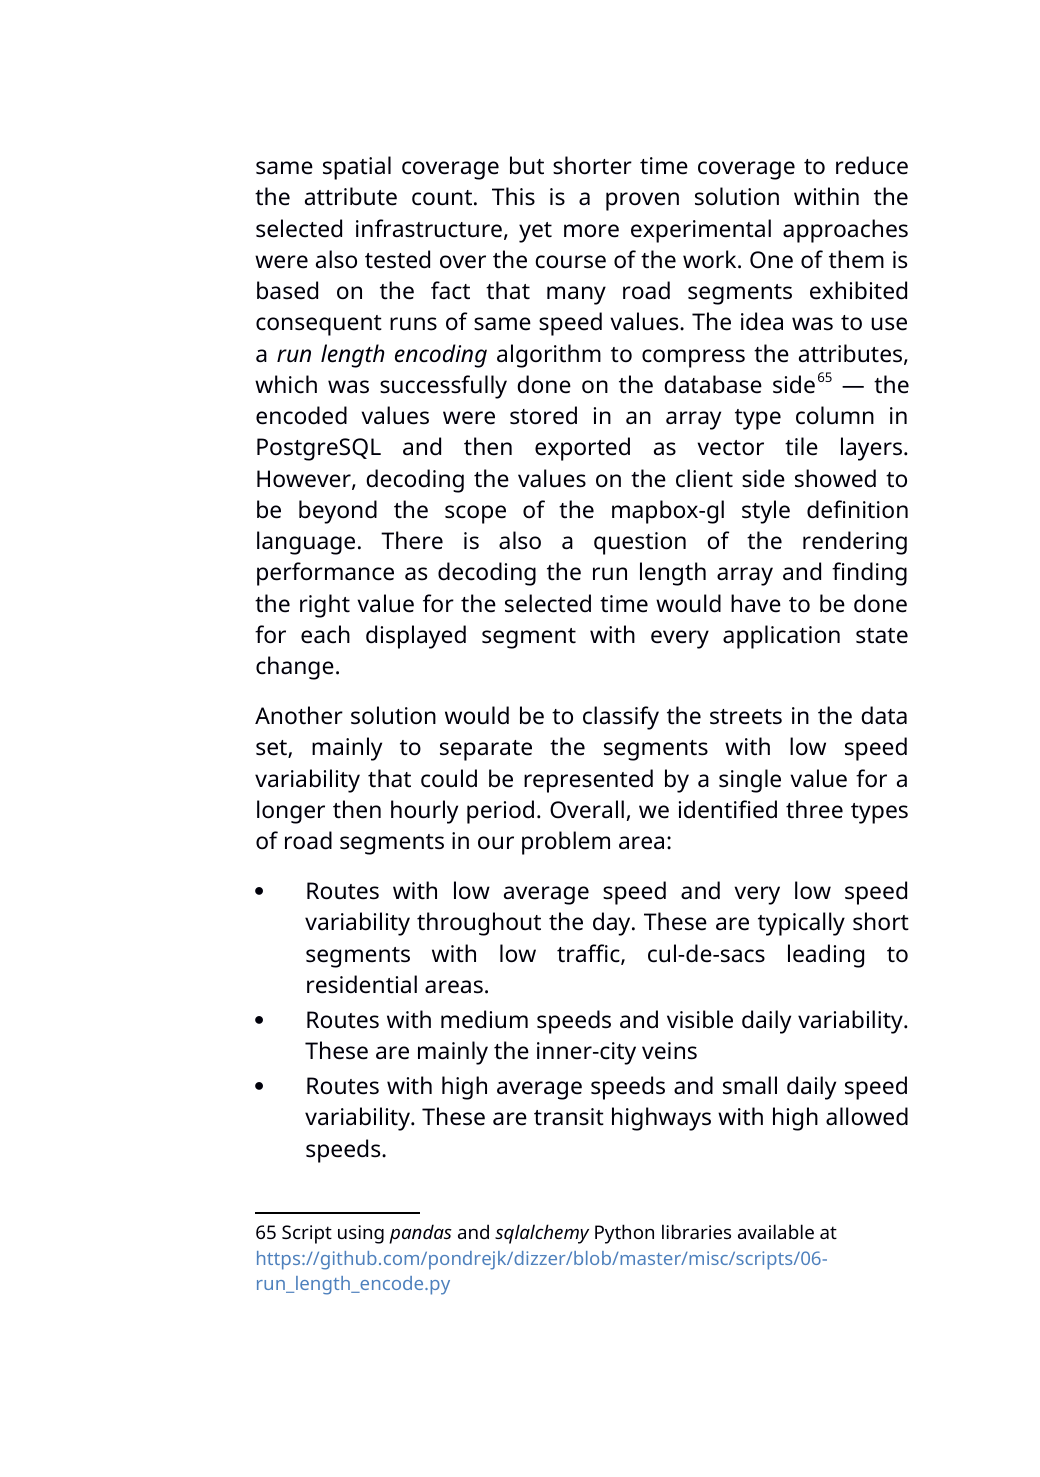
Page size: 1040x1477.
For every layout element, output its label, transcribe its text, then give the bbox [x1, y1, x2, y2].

list Routes with low average speed and very low speed variability throughout the day. These are typically short segments with low traffic, cul-de-sacs leading to residential areas. [255, 875, 910, 1000]
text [255, 150, 910, 681]
text Another solution would be to classify the streets in the data set, mainly to separate the segments with low speed variability that could be represented by a single value for a longer then hourly period. Overall, we identified three types of road segments in our problem area: [255, 700, 910, 856]
list Routes with high average speeds and small daily speed variability. These are transit highways with high allowed speeds. [255, 1070, 910, 1164]
list Routes with medium speeds and visible daily variability. These are mainly the inner-city veins [255, 1004, 910, 1066]
